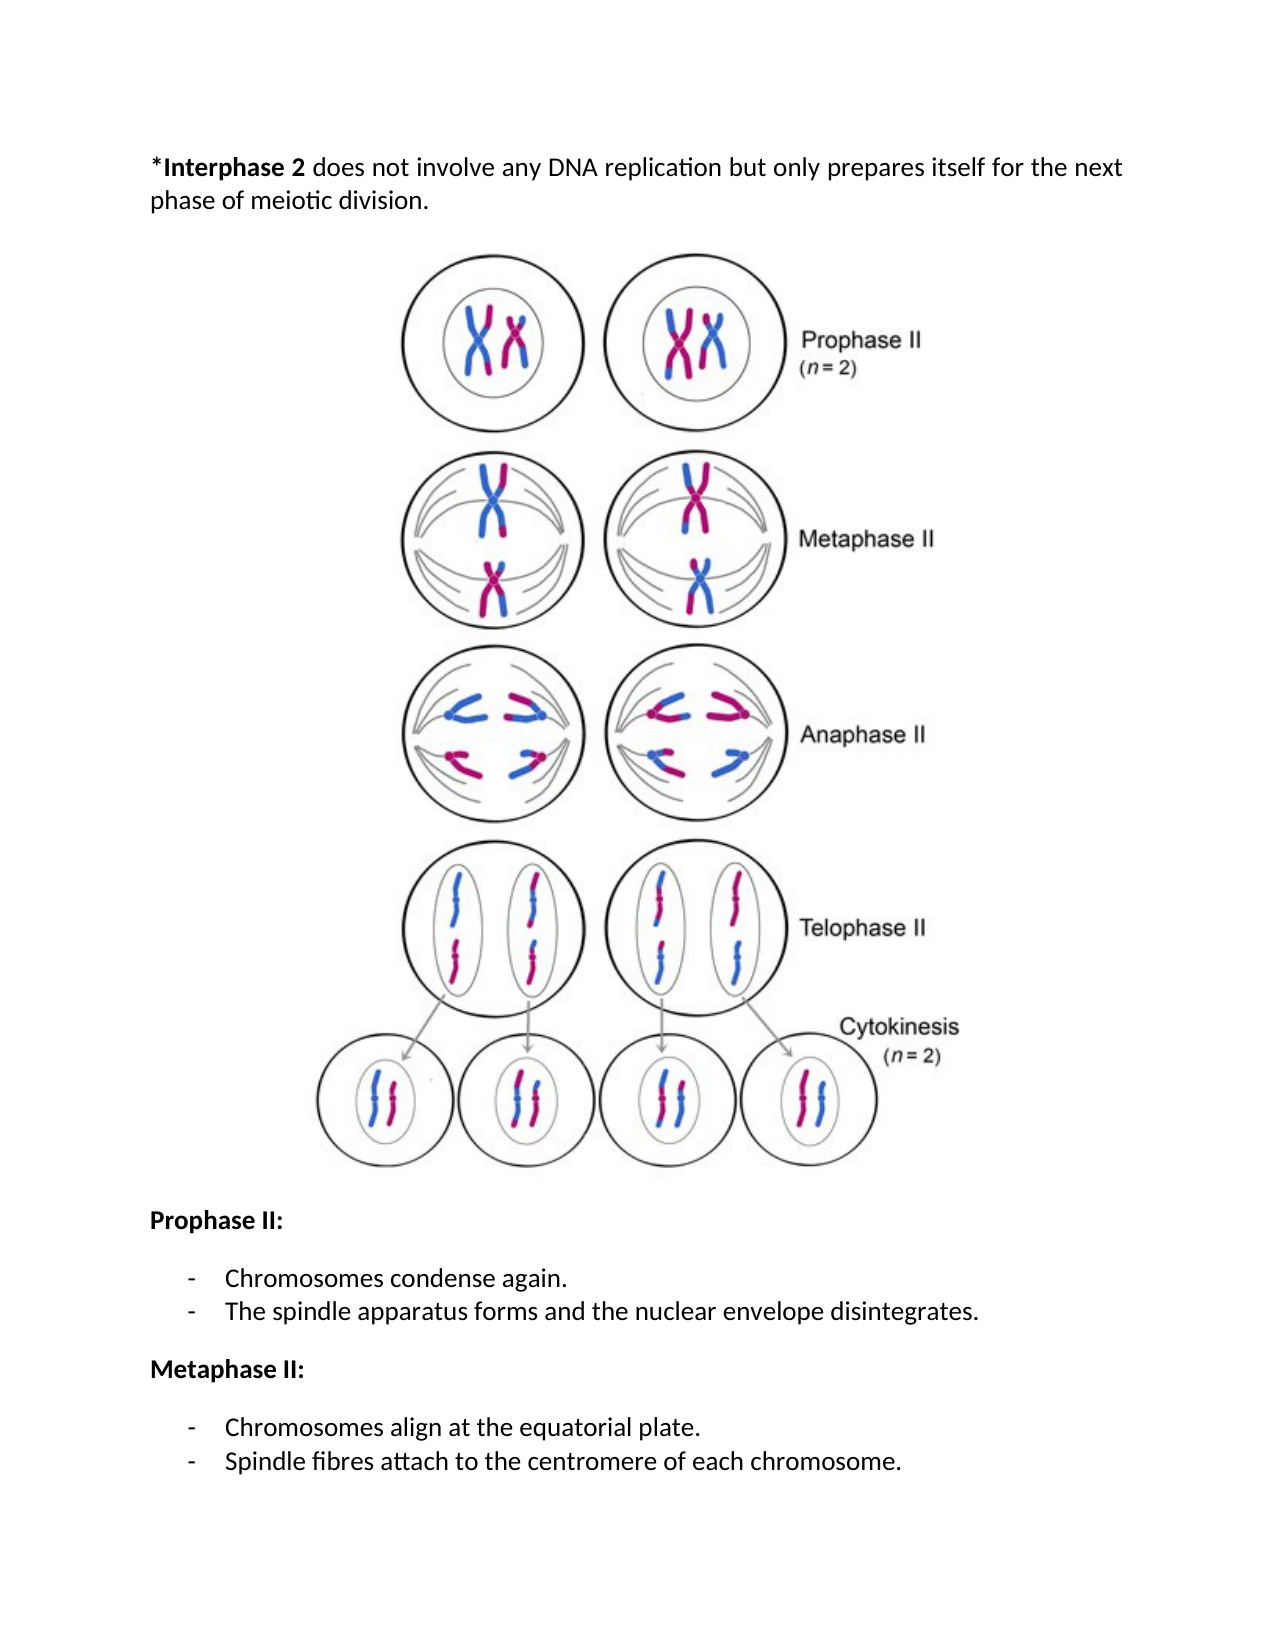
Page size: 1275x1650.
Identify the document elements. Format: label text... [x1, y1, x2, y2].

list Spindle fibres attach to the centromere of each chromosome. [187, 1444, 1125, 1477]
list Chromosomes condense again. [187, 1262, 1125, 1294]
list Chromosomes align at the equatorial plate. [187, 1411, 1125, 1444]
subtitle Prophase II: [150, 1203, 1125, 1237]
subtitle Metaphase II: [150, 1353, 1125, 1386]
list The spindle apparatus forms and the nuclear envelope disintegrates. [187, 1294, 1125, 1328]
text *Interphase 2 does not involve any DNA replication but only prepares itself for the next phase of meiotic division. [150, 150, 1125, 216]
picture [308, 241, 967, 1179]
